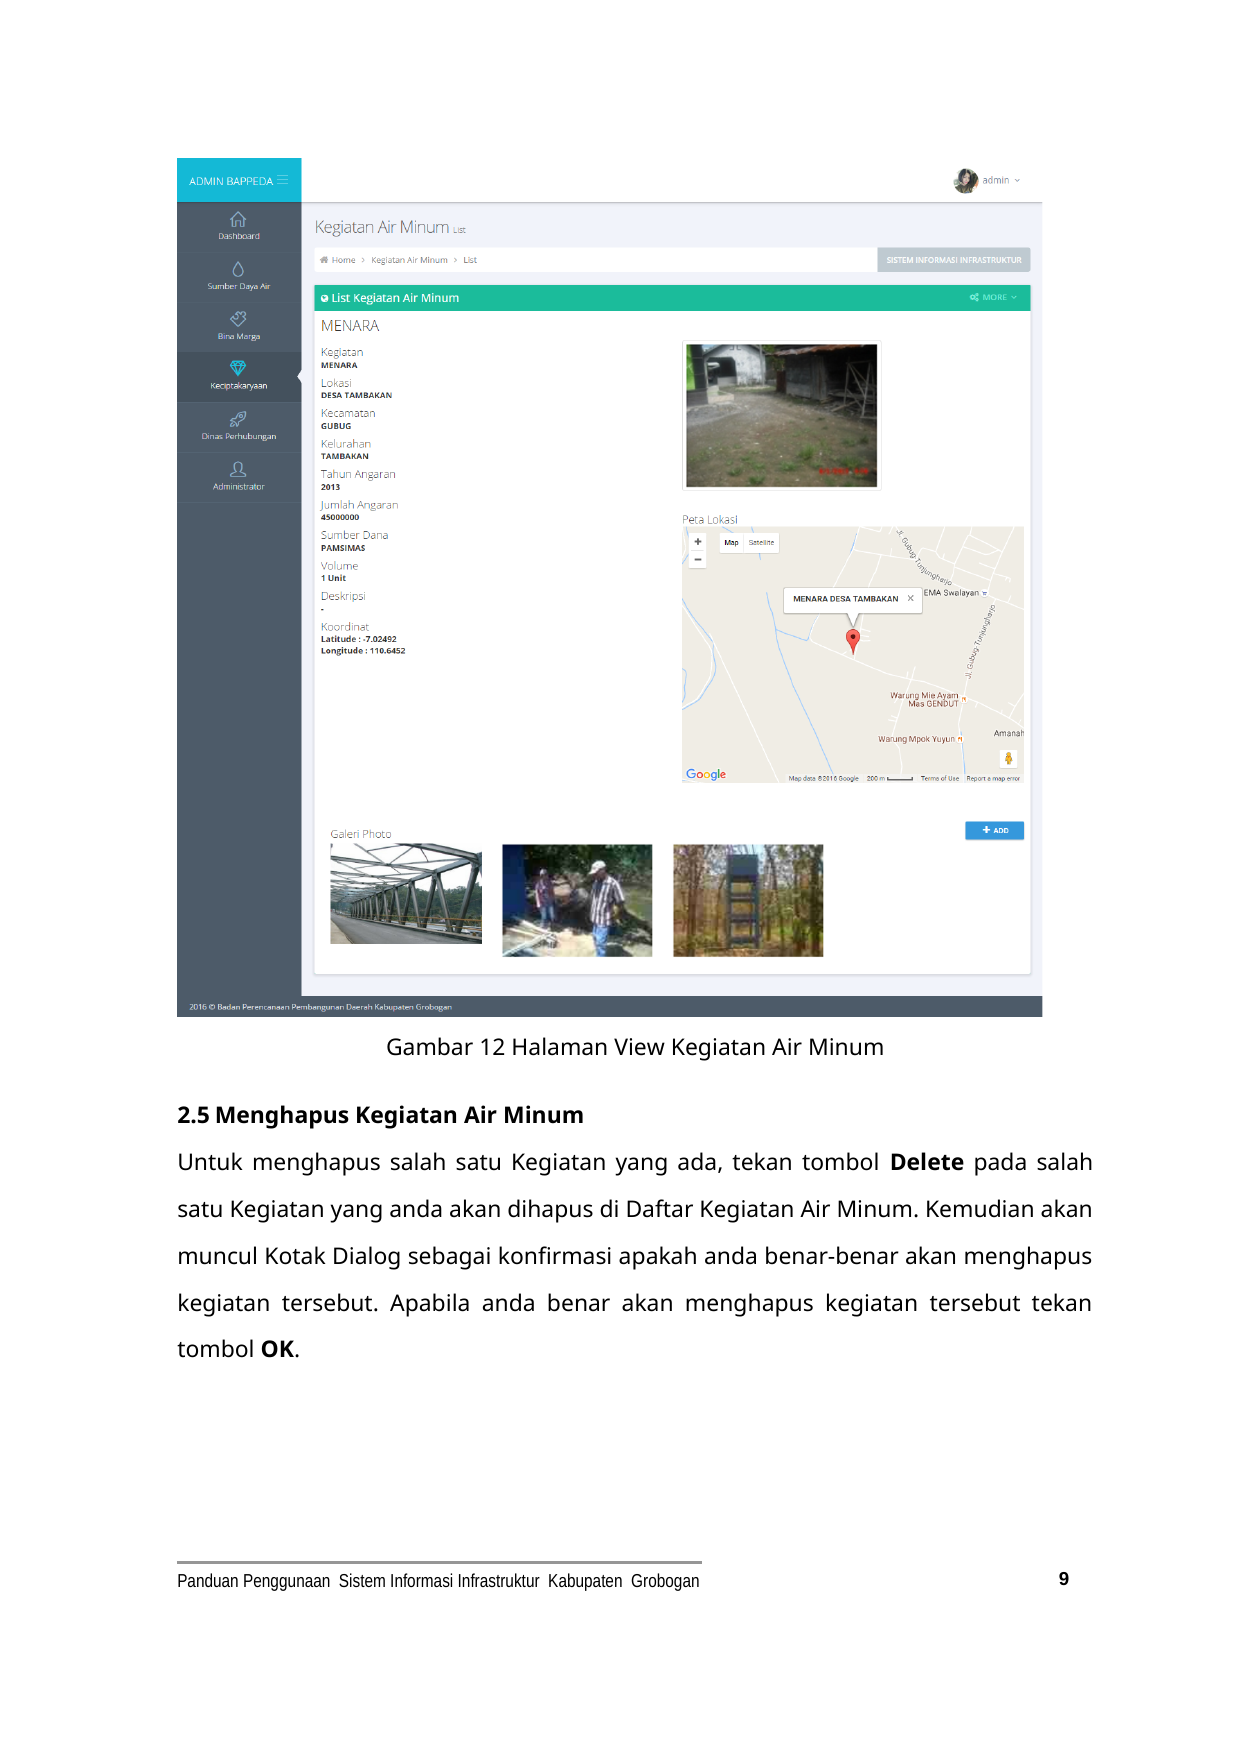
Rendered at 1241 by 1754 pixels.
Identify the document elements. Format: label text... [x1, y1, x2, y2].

text Untuk menghapus salah satu Kegiatan yang ada, tekan tombol Delete pada salah satu Kegiatan yang anda akan dihapus di Daftar Kegiatan Air Minum. Kemudian akan muncul Kotak Dialog sebagai konfirmasi apakah anda benar-benar akan menghapus kegiatan tersebut. Apabila anda benar akan menghapus kegiatan tersebut tekan tombol OK. [177, 1146, 1093, 1365]
subtitle Menghapus Kegiatan Air Minum [177, 1099, 1093, 1130]
text Gambar 12 Halaman View Kegiatan Air Minum [177, 1031, 1093, 1063]
picture [177, 158, 1043, 1017]
